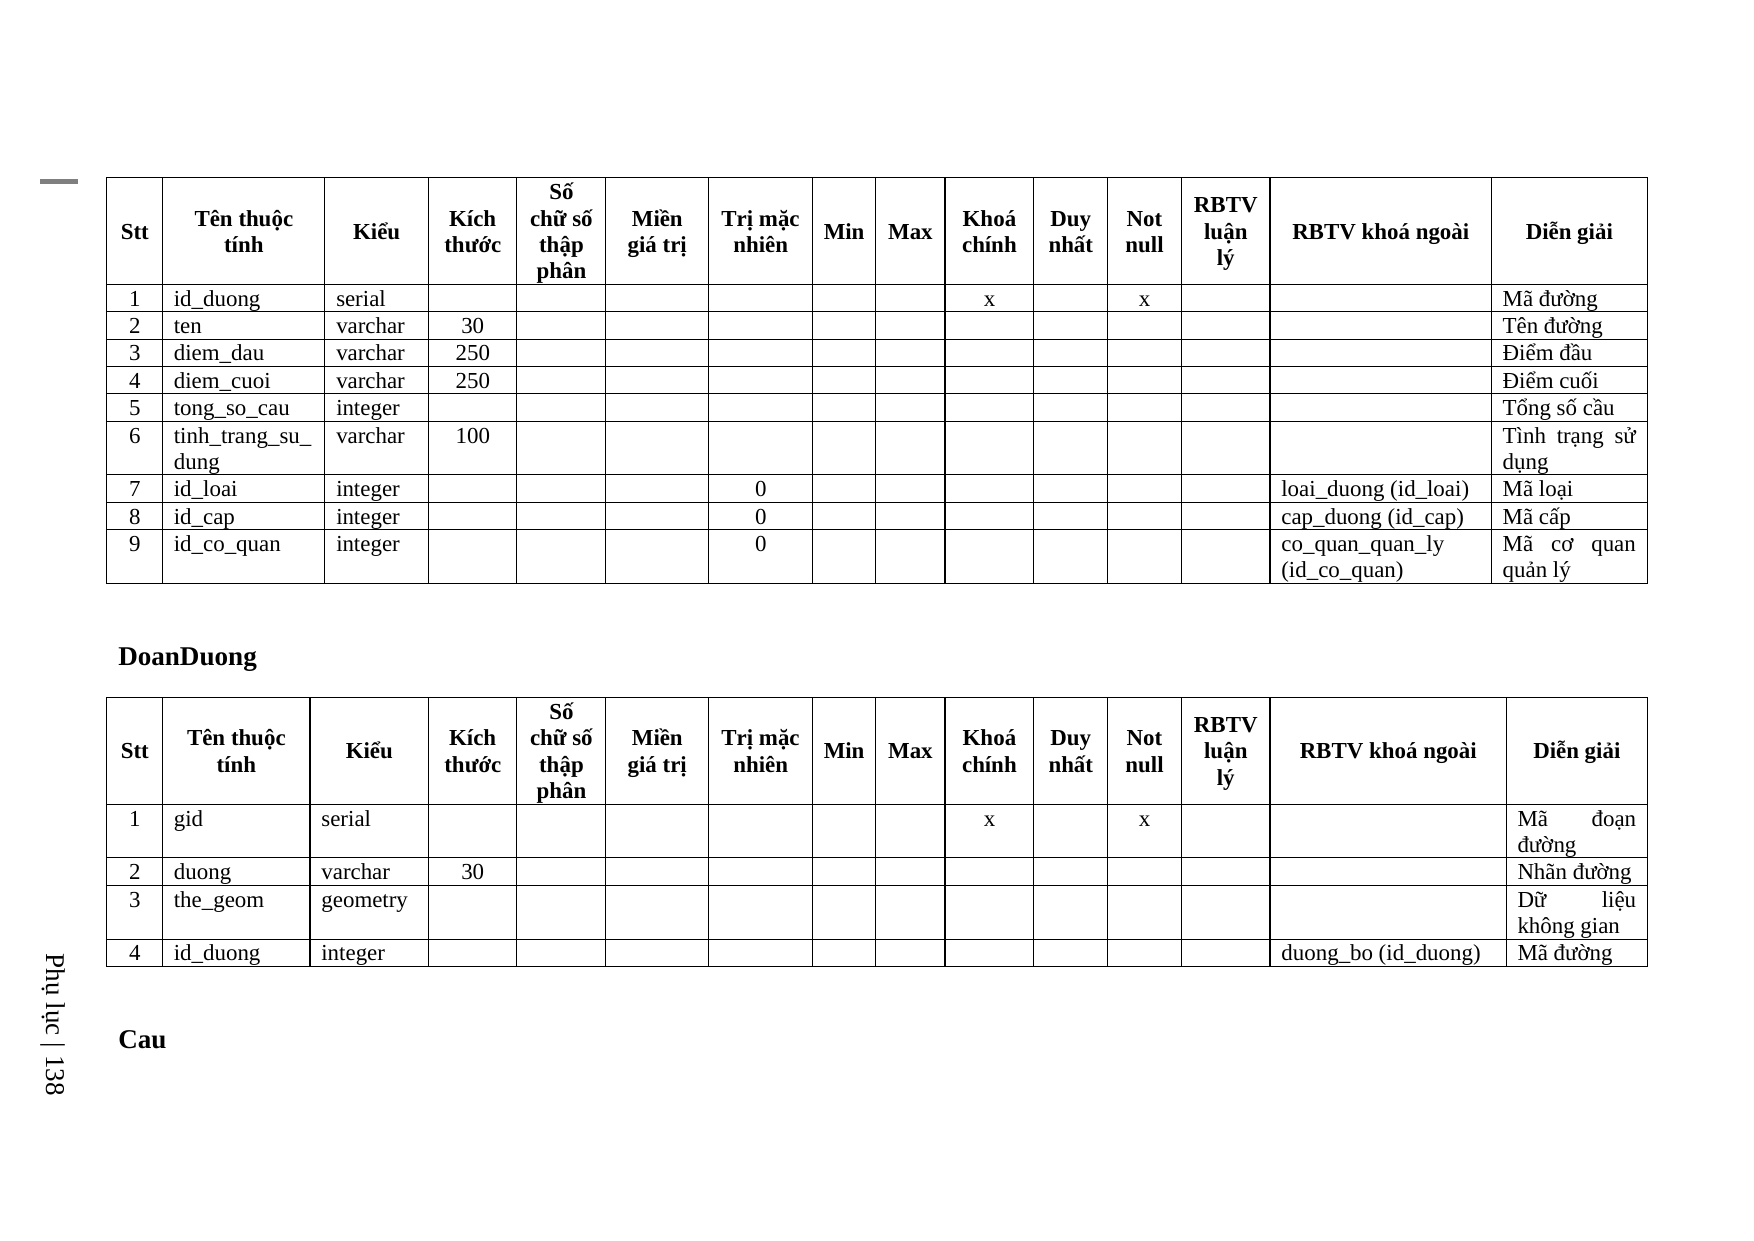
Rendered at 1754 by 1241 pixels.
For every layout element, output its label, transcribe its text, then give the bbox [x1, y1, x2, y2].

table_cell [876, 530, 944, 583]
table_cell 4 [107, 367, 162, 393]
table_cell [1271, 285, 1491, 311]
table_cell tong_so_cau [163, 394, 324, 421]
table_header Miền giá trị [606, 698, 708, 803]
table_cell [1034, 285, 1107, 311]
table_cell [1271, 367, 1491, 393]
table_cell 2 [107, 312, 162, 338]
table_header Diễn giải [1507, 698, 1647, 803]
table_cell Mã loại [1492, 475, 1647, 502]
table_cell [517, 858, 605, 885]
table_cell [1182, 886, 1269, 938]
table_cell [1271, 858, 1506, 885]
table_cell [517, 422, 605, 474]
table_cell [429, 886, 516, 938]
table_cell [1271, 886, 1506, 938]
table_cell [813, 312, 875, 338]
table_header Stt [107, 178, 162, 284]
table_cell [429, 475, 516, 502]
table_cell integer [325, 394, 428, 421]
table_cell Điểm đầu [1492, 340, 1647, 366]
table_cell [946, 475, 1033, 502]
table_cell [1182, 530, 1269, 583]
table_cell [946, 858, 1033, 885]
table_cell [1182, 312, 1269, 338]
table_header Số chữ số thập phân [517, 698, 605, 803]
table_cell [946, 886, 1033, 938]
table_cell co_quan_quan_ly (id_co_quan) [1271, 530, 1491, 583]
table_cell [813, 475, 875, 502]
table_cell Mã cơ quan quản lý [1492, 530, 1647, 583]
table_cell [1034, 475, 1107, 502]
table_cell Mã đường [1507, 940, 1647, 966]
table_cell Tên đường [1492, 312, 1647, 338]
table_cell integer [325, 475, 428, 502]
table_cell [517, 367, 605, 393]
table_cell [709, 940, 812, 966]
table_cell varchar [325, 367, 428, 393]
table_cell [606, 367, 708, 393]
table_cell [1108, 886, 1181, 938]
table_cell [606, 312, 708, 338]
table_header Min [813, 698, 875, 803]
table_cell duong [163, 858, 309, 885]
table_header RBTV khoá ngoài [1271, 178, 1491, 284]
table_cell serial [311, 805, 428, 857]
table_header Not null [1108, 178, 1181, 284]
table_cell [813, 940, 875, 966]
table_cell [517, 886, 605, 938]
table_cell Mã đường [1492, 285, 1647, 311]
table_cell integer [325, 530, 428, 583]
table_cell [946, 530, 1033, 583]
table_cell [517, 475, 605, 502]
table_cell [1108, 475, 1181, 502]
table_cell tinh_trang_su_dung [163, 422, 324, 474]
table_cell [1034, 367, 1107, 393]
table_header RBTV khoá ngoài [1271, 698, 1506, 803]
table_header Kiểu [325, 178, 428, 284]
table_cell [1108, 312, 1181, 338]
table_cell [1271, 422, 1491, 474]
table_cell 5 [107, 394, 162, 421]
table_cell x [1108, 285, 1181, 311]
table_cell 2 [107, 858, 162, 885]
table_cell id_duong [163, 940, 309, 966]
table_cell [1034, 940, 1107, 966]
table_cell [876, 340, 944, 366]
table_header Duy nhất [1034, 698, 1107, 803]
table_cell [1108, 940, 1181, 966]
table_cell [813, 886, 875, 938]
table_cell [876, 886, 944, 938]
table_cell serial [325, 285, 428, 311]
table_cell [876, 858, 944, 885]
table_cell [606, 475, 708, 502]
table_cell [606, 940, 708, 966]
table_cell x [946, 805, 1033, 857]
table_header Miền giá trị [606, 178, 708, 284]
table_cell 0 [709, 475, 812, 502]
table_cell id_co_quan [163, 530, 324, 583]
table_cell [1182, 805, 1269, 857]
table_cell [709, 394, 812, 421]
table_cell 250 [429, 340, 516, 366]
table_cell 0 [709, 530, 812, 583]
table_cell [429, 805, 516, 857]
table_cell [876, 394, 944, 421]
table_cell 0 [709, 503, 812, 529]
table_cell [946, 422, 1033, 474]
table_cell [813, 530, 875, 583]
table_cell [429, 530, 516, 583]
table_cell [946, 940, 1033, 966]
table_cell [876, 285, 944, 311]
table_cell [876, 475, 944, 502]
table_header Duy nhất [1034, 178, 1107, 284]
table_header Not null [1108, 698, 1181, 803]
table_cell varchar [325, 340, 428, 366]
table_header RBTV luận lý [1182, 178, 1269, 284]
table_cell 4 [107, 940, 162, 966]
table_cell [1034, 886, 1107, 938]
table_cell [813, 422, 875, 474]
table_cell Điểm cuối [1492, 367, 1647, 393]
table_cell 9 [107, 530, 162, 583]
table_cell Tổng số cầu [1492, 394, 1647, 421]
table_cell [813, 340, 875, 366]
text DoanDuong [118, 641, 1636, 672]
table_cell [1108, 394, 1181, 421]
table_cell [813, 805, 875, 857]
table_cell 3 [107, 340, 162, 366]
table_cell [1182, 394, 1269, 421]
table_cell [709, 422, 812, 474]
table_cell geometry [311, 886, 428, 938]
table_cell [1108, 530, 1181, 583]
table_cell integer [325, 503, 428, 529]
table_cell [606, 886, 708, 938]
table_header Min [813, 178, 875, 284]
table_cell [606, 422, 708, 474]
table_cell [1182, 940, 1269, 966]
table_cell [1034, 340, 1107, 366]
table_cell [429, 503, 516, 529]
table_cell the_geom [163, 886, 309, 938]
table_cell [1034, 503, 1107, 529]
table_cell [1034, 422, 1107, 474]
table_cell [1271, 394, 1491, 421]
table_cell 100 [429, 422, 516, 474]
table_cell x [946, 285, 1033, 311]
table_cell [1182, 340, 1269, 366]
table_cell 7 [107, 475, 162, 502]
table_cell varchar [325, 422, 428, 474]
table_cell [1034, 530, 1107, 583]
table_cell [946, 312, 1033, 338]
table_cell [813, 394, 875, 421]
table_cell [517, 503, 605, 529]
table_header Trị mặc nhiên [709, 178, 812, 284]
table_cell [946, 503, 1033, 529]
table_cell id_cap [163, 503, 324, 529]
table_cell Tình trạng sử dụng [1492, 422, 1647, 474]
table_cell [606, 340, 708, 366]
table_cell [1034, 805, 1107, 857]
table_cell [606, 858, 708, 885]
table_header Kiểu [311, 698, 428, 803]
table_header Khoá chính [946, 178, 1033, 284]
table_cell [517, 340, 605, 366]
table_cell [429, 394, 516, 421]
table_cell diem_cuoi [163, 367, 324, 393]
table_header Trị mặc nhiên [709, 698, 812, 803]
table_cell [876, 367, 944, 393]
table_cell 8 [107, 503, 162, 529]
table_cell [813, 367, 875, 393]
table_cell id_loai [163, 475, 324, 502]
table_cell [606, 285, 708, 311]
table_cell 1 [107, 285, 162, 311]
table_cell [1271, 340, 1491, 366]
table_cell [1182, 285, 1269, 311]
table_cell duong_bo (id_duong) [1271, 940, 1506, 966]
table_cell 3 [107, 886, 162, 938]
table_cell 6 [107, 422, 162, 474]
table_header Khoá chính [946, 698, 1033, 803]
table_header Stt [107, 698, 162, 803]
table_cell [709, 340, 812, 366]
table_cell [709, 886, 812, 938]
table_cell [1271, 312, 1491, 338]
table_cell [1108, 367, 1181, 393]
table_cell [1182, 858, 1269, 885]
table_cell [1034, 312, 1107, 338]
table_cell [517, 805, 605, 857]
table_cell integer [311, 940, 428, 966]
table_cell [1108, 422, 1181, 474]
table_cell [709, 312, 812, 338]
table_cell [709, 858, 812, 885]
table_cell diem_dau [163, 340, 324, 366]
table_cell varchar [325, 312, 428, 338]
table_cell gid [163, 805, 309, 857]
table_cell [606, 530, 708, 583]
table_header Max [876, 698, 944, 803]
table_cell x [1108, 805, 1181, 857]
table_cell Nhãn đường [1507, 858, 1647, 885]
table_cell id_duong [163, 285, 324, 311]
table_cell [517, 312, 605, 338]
table_cell [709, 285, 812, 311]
table_cell [1108, 858, 1181, 885]
table_header Số chữ số thập phân [517, 178, 605, 284]
table_cell [813, 858, 875, 885]
table_cell ten [163, 312, 324, 338]
table_cell varchar [311, 858, 428, 885]
table_cell [946, 367, 1033, 393]
table_cell [709, 805, 812, 857]
table_cell [709, 367, 812, 393]
table_cell 1 [107, 805, 162, 857]
text Cau [118, 1023, 1636, 1054]
table_cell [606, 394, 708, 421]
table_cell [517, 530, 605, 583]
table_cell 30 [429, 858, 516, 885]
table_header RBTV luận lý [1182, 698, 1269, 803]
table_cell [517, 285, 605, 311]
table_cell 30 [429, 312, 516, 338]
table_cell Mã đoạn đường [1507, 805, 1647, 857]
table_cell [606, 503, 708, 529]
table_cell [517, 394, 605, 421]
table_cell cap_duong (id_cap) [1271, 503, 1491, 529]
table_header Tên thuộc tính [163, 698, 309, 803]
table_cell [876, 805, 944, 857]
table_cell [429, 940, 516, 966]
table_cell Mã cấp [1492, 503, 1647, 529]
table_cell [517, 940, 605, 966]
table_cell [1271, 805, 1506, 857]
table_cell 250 [429, 367, 516, 393]
table_header Diễn giải [1492, 178, 1647, 284]
table_cell Dữ liệu không gian [1507, 886, 1647, 938]
table_cell [813, 285, 875, 311]
table_cell [1034, 858, 1107, 885]
table_header Kích thước [429, 178, 516, 284]
table_cell [1182, 503, 1269, 529]
table_cell loai_duong (id_loai) [1271, 475, 1491, 502]
table_cell [946, 394, 1033, 421]
table_cell [876, 940, 944, 966]
table_cell [1182, 475, 1269, 502]
table_cell [876, 422, 944, 474]
table_header Tên thuộc tính [163, 178, 324, 284]
table_cell [1182, 367, 1269, 393]
table_cell [813, 503, 875, 529]
table_header Max [876, 178, 944, 284]
table_cell [429, 285, 516, 311]
table_cell [1034, 394, 1107, 421]
table_cell [876, 503, 944, 529]
table_cell [1108, 340, 1181, 366]
table_header Kích thước [429, 698, 516, 803]
table_cell [946, 340, 1033, 366]
table_cell [606, 805, 708, 857]
table_cell [1182, 422, 1269, 474]
table_cell [876, 312, 944, 338]
table_cell [1108, 503, 1181, 529]
